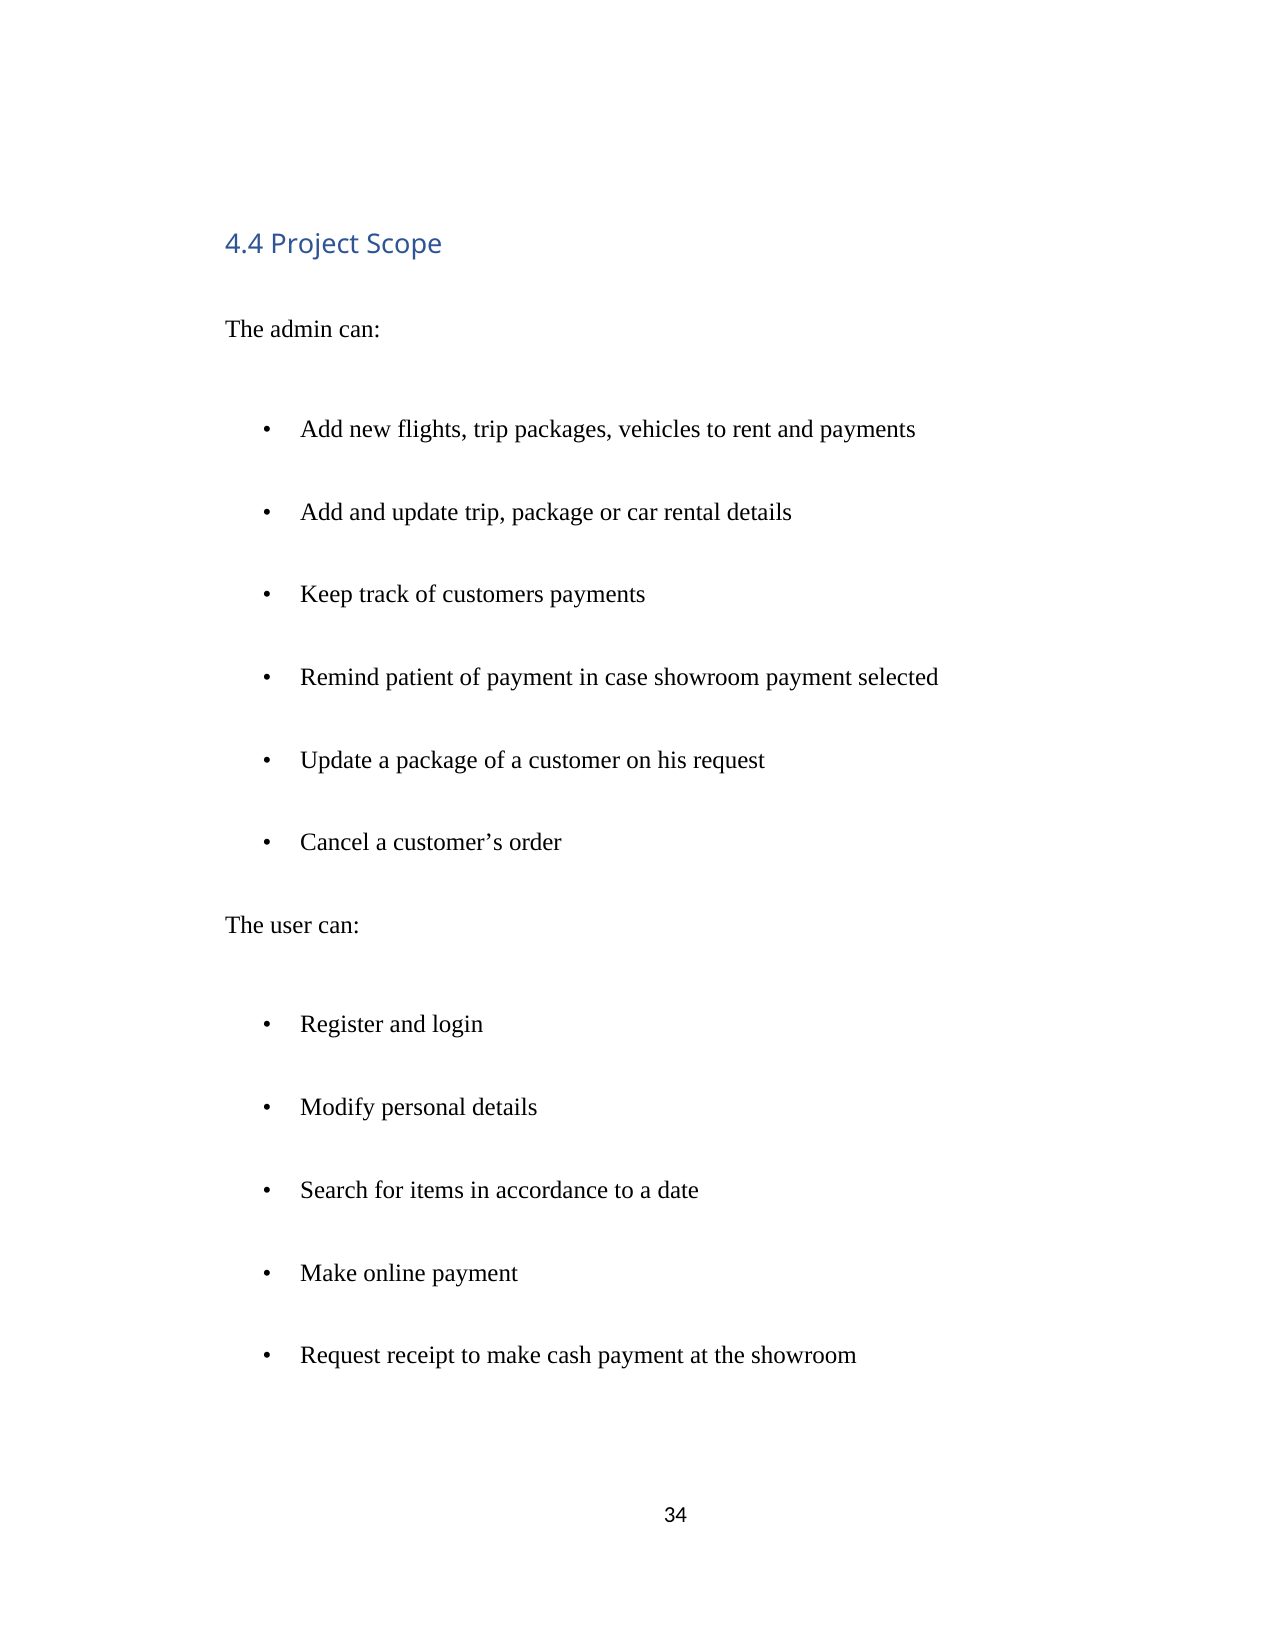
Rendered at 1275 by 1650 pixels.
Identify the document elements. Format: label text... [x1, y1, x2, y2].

list Remind patient of payment in case showroom payment selected [262, 662, 1125, 691]
list Add new flights, trip packages, vehicles to rent and payments [262, 414, 1125, 443]
list Cancel a customer’s order [262, 827, 1125, 856]
text The user can: [225, 910, 1125, 939]
list Register and login [262, 1009, 1125, 1038]
list Request receipt to make cash payment at the showroom [262, 1340, 1125, 1369]
text The admin can: [225, 314, 1125, 343]
list Update a package of a customer on his request [262, 745, 1125, 773]
list Keep track of customers payments [262, 579, 1125, 608]
list Make online payment [262, 1258, 1125, 1286]
list Search for items in accordance to a date [262, 1175, 1125, 1204]
list Add and update trip, package or car rental details [262, 497, 1125, 525]
list Modify personal details [262, 1092, 1125, 1121]
subtitle 4.4 Project Scope [225, 225, 1125, 262]
